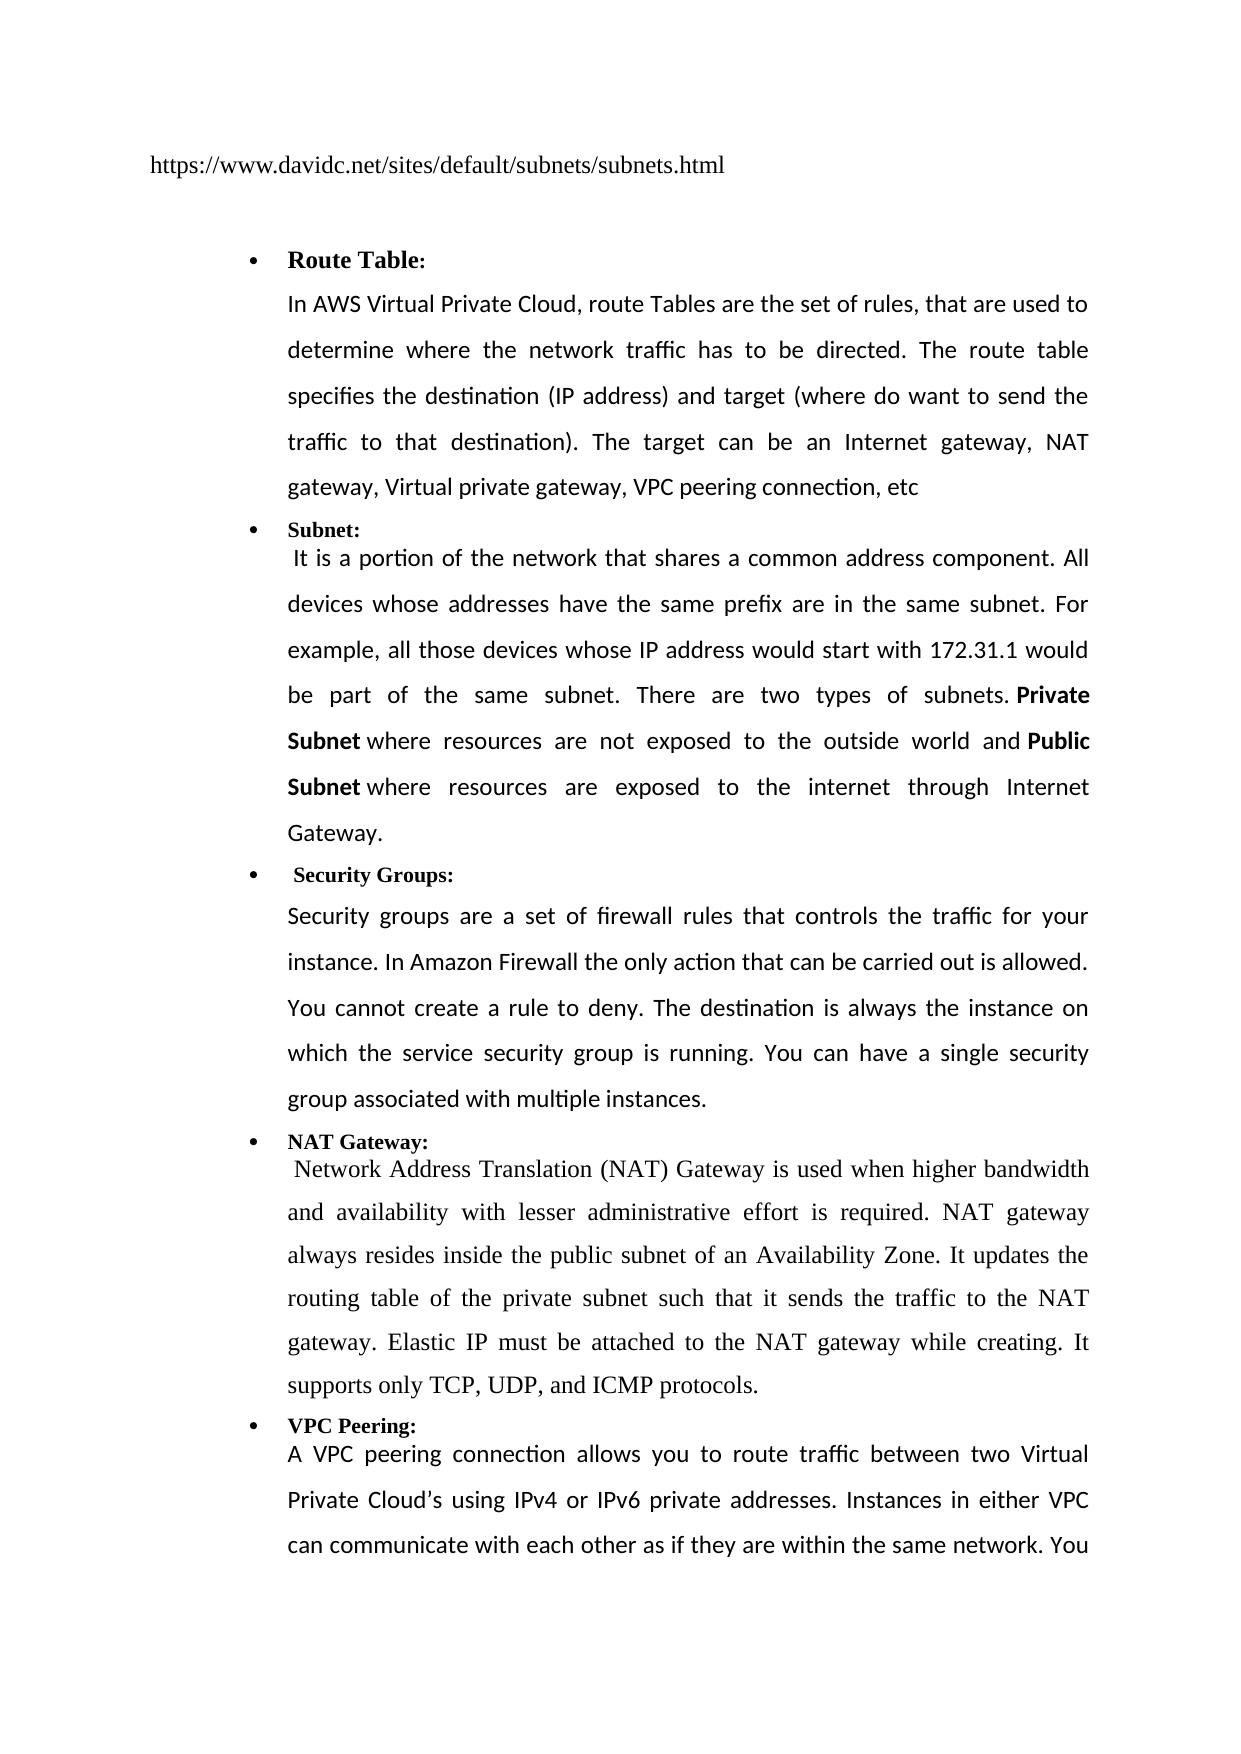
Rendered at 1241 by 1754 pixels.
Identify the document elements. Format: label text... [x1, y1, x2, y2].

text https://www.davidc.net/sites/default/subnets/subnets.html [150, 150, 1090, 179]
text Security groups are a set of firewall rules that controls the traffic for your instance. In Amazon Firewall the only action that can be carried out is allowed. You cannot create a rule to deny. The destination is always the instance on which the service security group is running. You can have a single security group associated with multiple instances. [287, 900, 1090, 1114]
list Subnet: [250, 517, 1090, 542]
text It is a portion of the network that shares a common address component. All devices whose addresses have the same prefix are in the same subnet. For example, all those devices whose IP address would start with 172.31.1 would be part of the same subnet. There are two types of subnets. Private Subnet where resources are not exposed to the outside world and Public Subnet where resources are exposed to the internet through Internet Gateway. [287, 542, 1090, 847]
list Route Table: [250, 245, 1090, 274]
text In AWS Virtual Private Cloud, route Tables are the set of rules, that are used to determine where the network traffic has to be directed. The route table specifies the destination (IP address) and target (where do want to send the traffic to that destination). The target can be an Internet gateway, NAT gateway, Virtual private gateway, VPC peering connection, etc [287, 288, 1090, 502]
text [287, 1438, 1090, 1560]
list Security Groups: [250, 862, 1090, 888]
list VPC Peering: [250, 1413, 1090, 1438]
text Network Address Translation (NAT) Gateway is used when higher bandwidth and availability with lesser administrative effort is required. NAT gateway always resides inside the public subnet of an Availability Zone. It updates the routing table of the private subnet such that it sends the traffic to the NAT gateway. Elastic IP must be attached to the NAT gateway while creating. It supports only TCP, UDP, and ICMP protocols. [287, 1154, 1090, 1398]
list NAT Gateway: [250, 1129, 1090, 1154]
